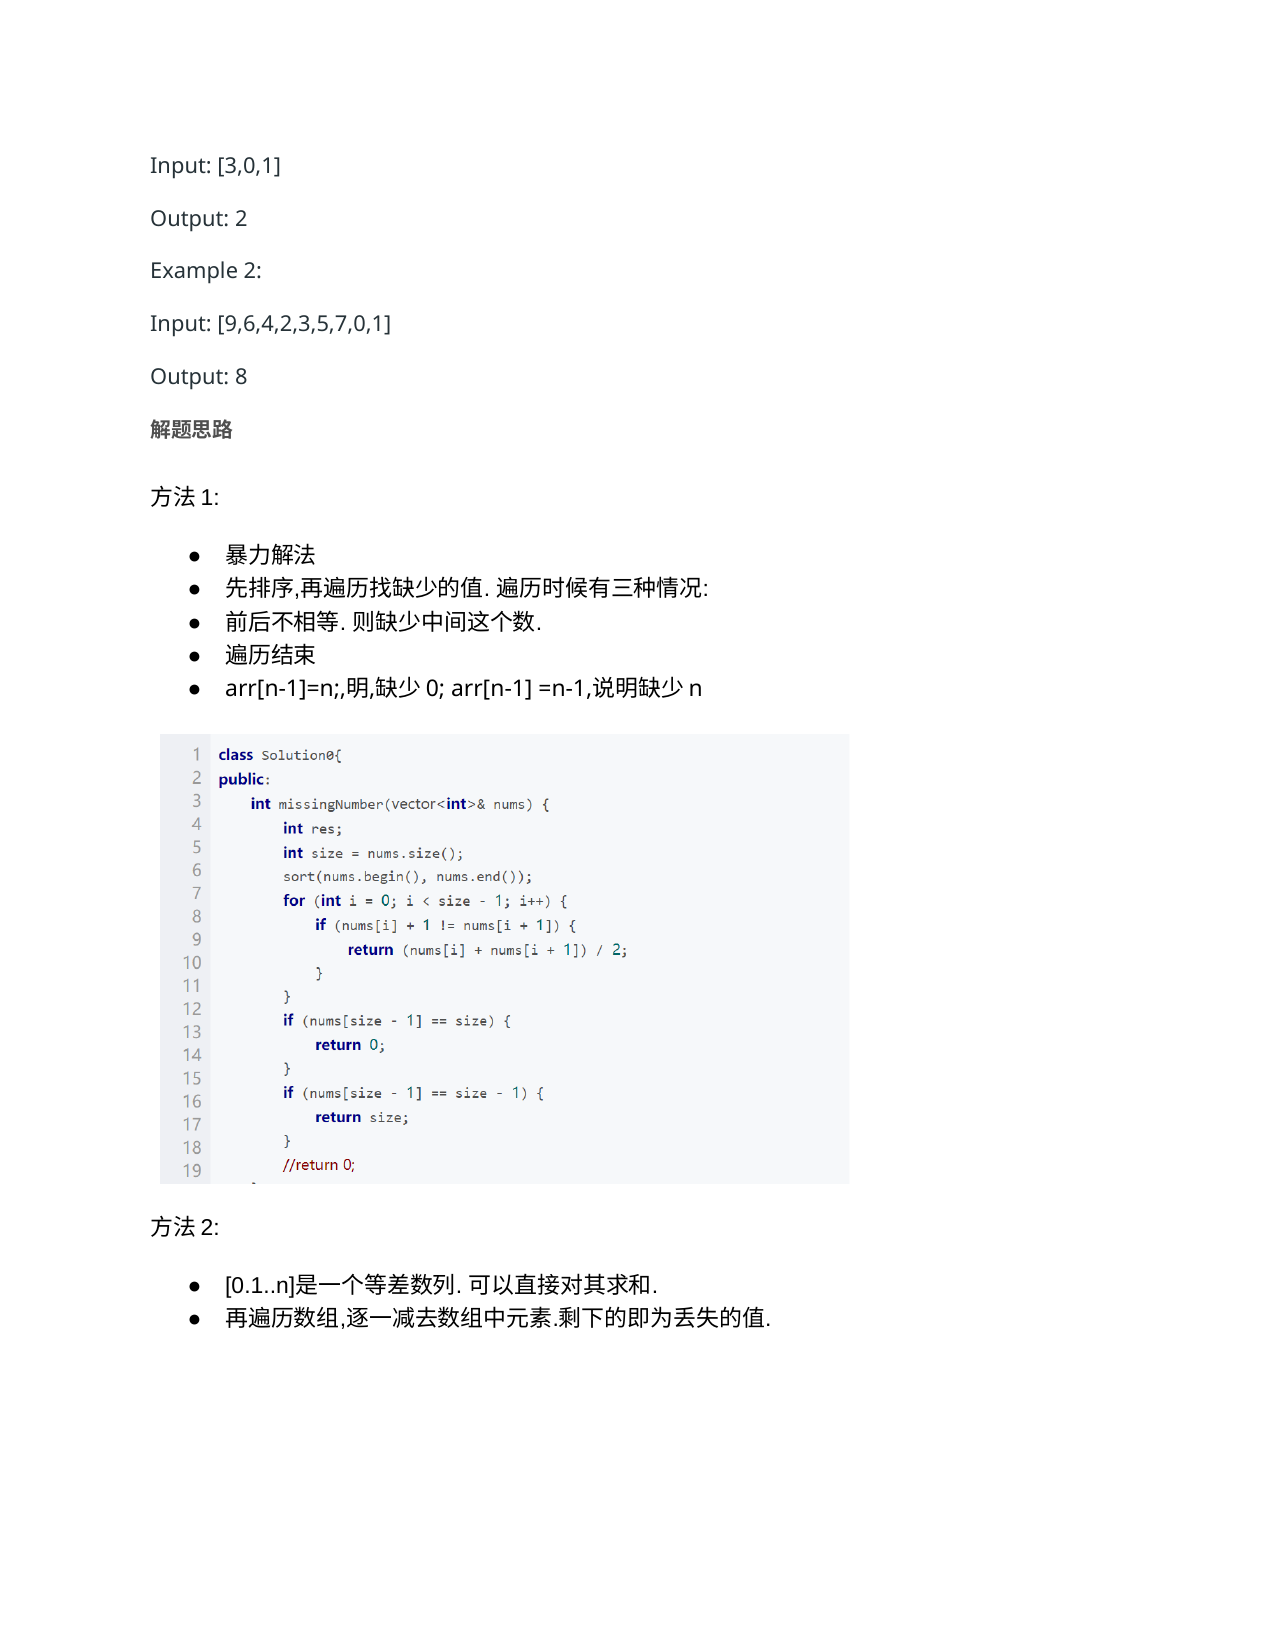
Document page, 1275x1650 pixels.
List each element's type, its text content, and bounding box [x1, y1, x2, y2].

list 再遍历数组,逐一减去数组中元素.剩下的即为丢失的值. [187, 1300, 1125, 1333]
list 暴力解法 [187, 537, 1125, 570]
text 方法2: [150, 1209, 1125, 1242]
text Input: [9,6,4,2,3,5,7,0,1] [150, 308, 1125, 338]
subtitle 解题思路 [150, 413, 1125, 444]
text Example 2: [150, 255, 1125, 285]
text Output: 2 [150, 203, 1125, 232]
text Output: 8 [150, 361, 1125, 391]
picture [150, 728, 850, 1184]
list arr[n-1]=n;,明,缺少0; arr[n-1] =n-1,说明缺少n [187, 670, 1125, 703]
list 遍历结束 [187, 637, 1125, 670]
list 前后不相等. 则缺少中间这个数. [187, 603, 1125, 637]
list [0.1..n]是一个等差数列. 可以直接对其求和. [187, 1267, 1125, 1300]
list 先排序,再遍历找缺少的值. 遍历时候有三种情况: [187, 570, 1125, 603]
text Input: [3,0,1] [150, 150, 1125, 180]
text 方法1: [150, 479, 1125, 512]
